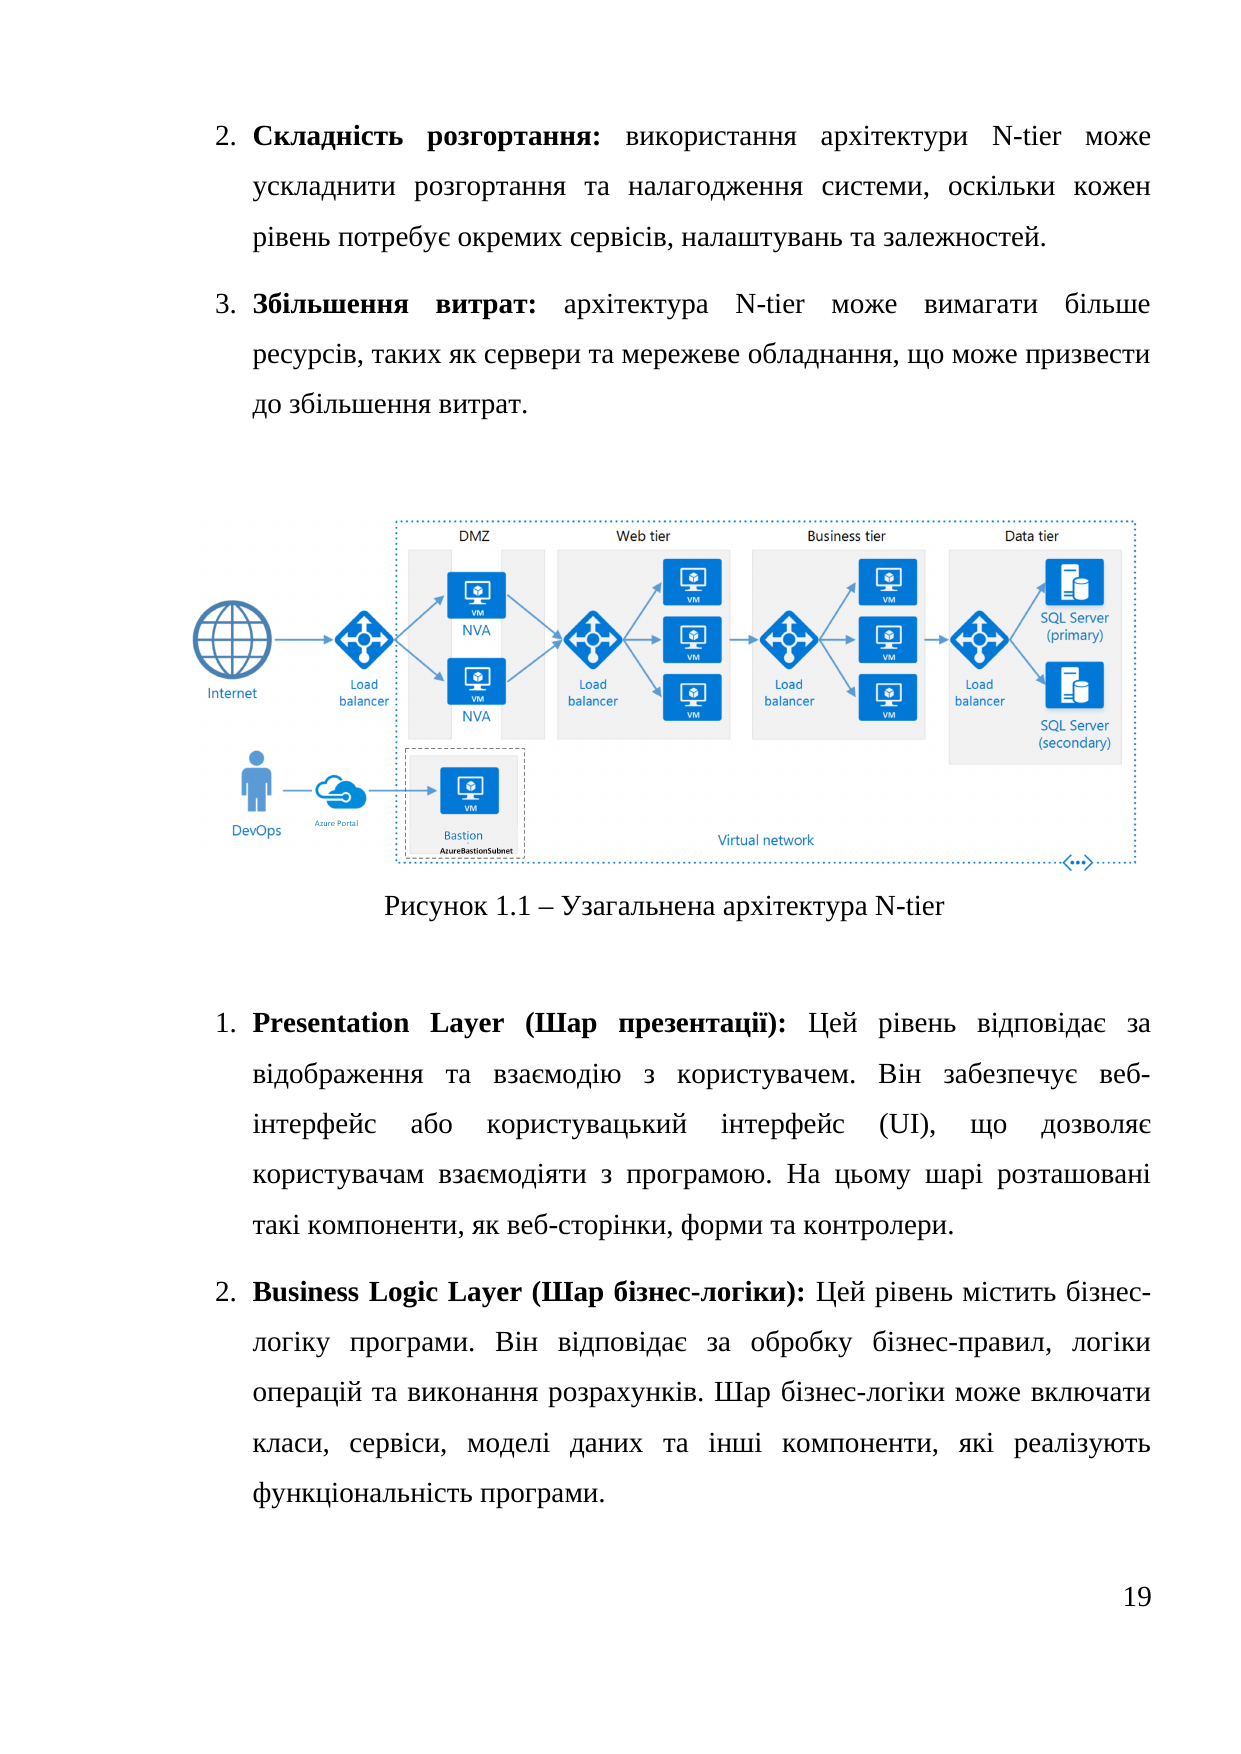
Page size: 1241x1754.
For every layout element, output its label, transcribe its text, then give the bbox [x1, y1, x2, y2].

list Складність розгортання: використання архітектури N-tier може ускладнити розгортання та налагодження системи, оскільки кожен рівень потребує окремих сервісів, налаштувань та залежностей. [215, 118, 1152, 252]
list Business Logic Layer (Шар бізнес-логіки): Цей рівень містить бізнес-логіку програми. Він відповідає за обробку бізнес-правил, логіки операцій та виконання розрахунків. Шар бізнес-логіки може включати класи, сервіси, моделі даних та інші компоненти, які реалізують функціональність програми. [215, 1274, 1152, 1508]
text Рисунок 1.1 – Узагальнена архітектура N-tier [177, 888, 1152, 922]
list Presentation Layer (Шар презентації): Цей рівень відповідає за відображення та взаємодію з користувачем. Він забезпечує веб-інтерфейс або користувацький інтерфейс (UI), що дозволяє користувачам взаємодіяти з програмою. На цьому шарі розташовані такі компоненти, як веб-сторінки, форми та контролери. [215, 1006, 1152, 1240]
list Збільшення витрат: архітектура N-tier може вимагати більше ресурсів, таких як сервери та мережеве обладнання, що може призвести до збільшення витрат. [215, 286, 1152, 420]
picture [191, 520, 1138, 872]
